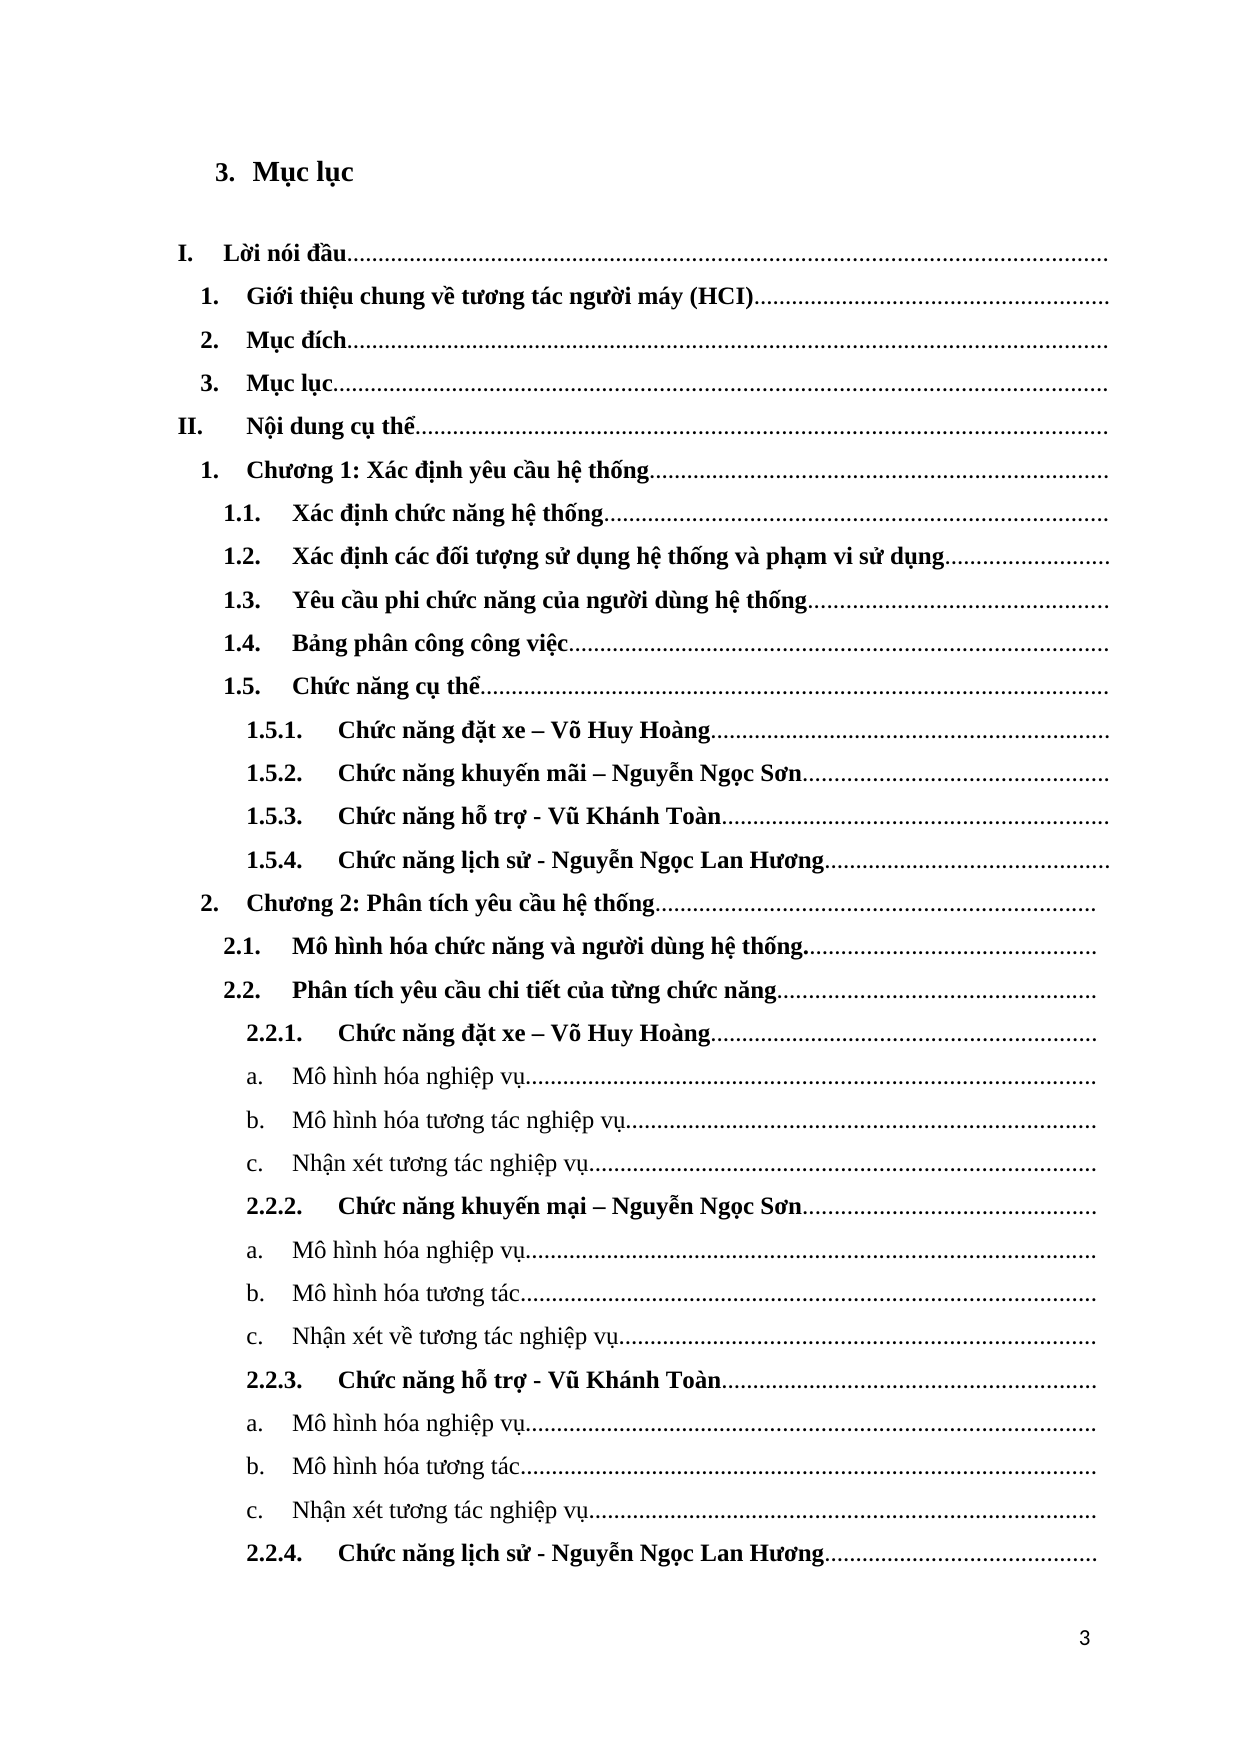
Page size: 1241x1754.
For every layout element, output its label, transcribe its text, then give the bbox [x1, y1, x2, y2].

text c. Nhận xét về tương tác nghiệp vụ 14 [246, 1321, 1090, 1351]
text 1.5. Chức năng cụ thể 6 [223, 671, 1090, 701]
text 1. Chương 1: Xác định yêu cầu hệ thống 5 [200, 454, 1090, 484]
subtitle Mục lục [215, 154, 1090, 188]
text b. Mô hình hóa tương tác 16 [246, 1451, 1090, 1481]
text 2.2.3. Chức năng hỗ trợ - Vũ Khánh Toàn 15 [246, 1364, 1090, 1394]
text a. Mô hình hóa nghiệp vụ 15 [246, 1407, 1090, 1438]
text 1.5.3. Chức năng hỗ trợ - Vũ Khánh Toàn 8 [246, 801, 1090, 831]
text b. Mô hình hóa tương tác nghiệp vụ 11 [246, 1104, 1090, 1134]
text 1. Giới thiệu chung về tương tác người máy (HCI) 2 [200, 281, 1090, 311]
text II. Nội dung cụ thể 5 [177, 411, 1090, 441]
text 3. Mục lục 3 [200, 367, 1090, 398]
text 1.3. Yêu cầu phi chức năng của người dùng hệ thống 6 [223, 584, 1090, 614]
text I. Lời nói đầu 2 [177, 237, 1090, 268]
text 2.2.2. Chức năng khuyến mại – Nguyễn Ngọc Sơn 13 [246, 1191, 1090, 1221]
text 1.5.4. Chức năng lịch sử - Nguyễn Ngọc Lan Hương 9 [246, 844, 1090, 874]
text 2. Chương 2: Phân tích yêu cầu hệ thống 10 [200, 887, 1090, 918]
text 2.2. Phân tích yêu cầu chi tiết của từng chức năng 11 [223, 974, 1090, 1004]
text 1.4. Bảng phân công công việc 6 [223, 627, 1090, 658]
text 1.5.1. Chức năng đặt xe – Võ Huy Hoàng 6 [246, 714, 1090, 744]
text a. Mô hình hóa nghiệp vụ 11 [246, 1061, 1090, 1091]
text a. Mô hình hóa nghiệp vụ 13 [246, 1234, 1090, 1264]
text b. Mô hình hóa tương tác 14 [246, 1277, 1090, 1308]
text 2.2.1. Chức năng đặt xe – Võ Huy Hoàng 11 [246, 1017, 1090, 1048]
text c. Nhận xét tương tác nghiệp vụ 12 [246, 1147, 1090, 1178]
text 2.1. Mô hình hóa chức năng và người dùng hệ thống. 10 [223, 931, 1090, 961]
text 1.1. Xác định chức năng hệ thống 5 [223, 497, 1090, 528]
text 2.2.4. Chức năng lịch sử - Nguyễn Ngọc Lan Hương 17 [246, 1537, 1090, 1568]
text 1.2. Xác định các đối tượng sử dụng hệ thống và phạm vi sử dụng 5 [223, 541, 1090, 571]
text 2. Mục đích 2 [200, 324, 1090, 354]
text c. Nhận xét tương tác nghiệp vụ 16 [246, 1494, 1090, 1524]
text 1.5.2. Chức năng khuyến mãi – Nguyễn Ngọc Sơn 7 [246, 757, 1090, 788]
